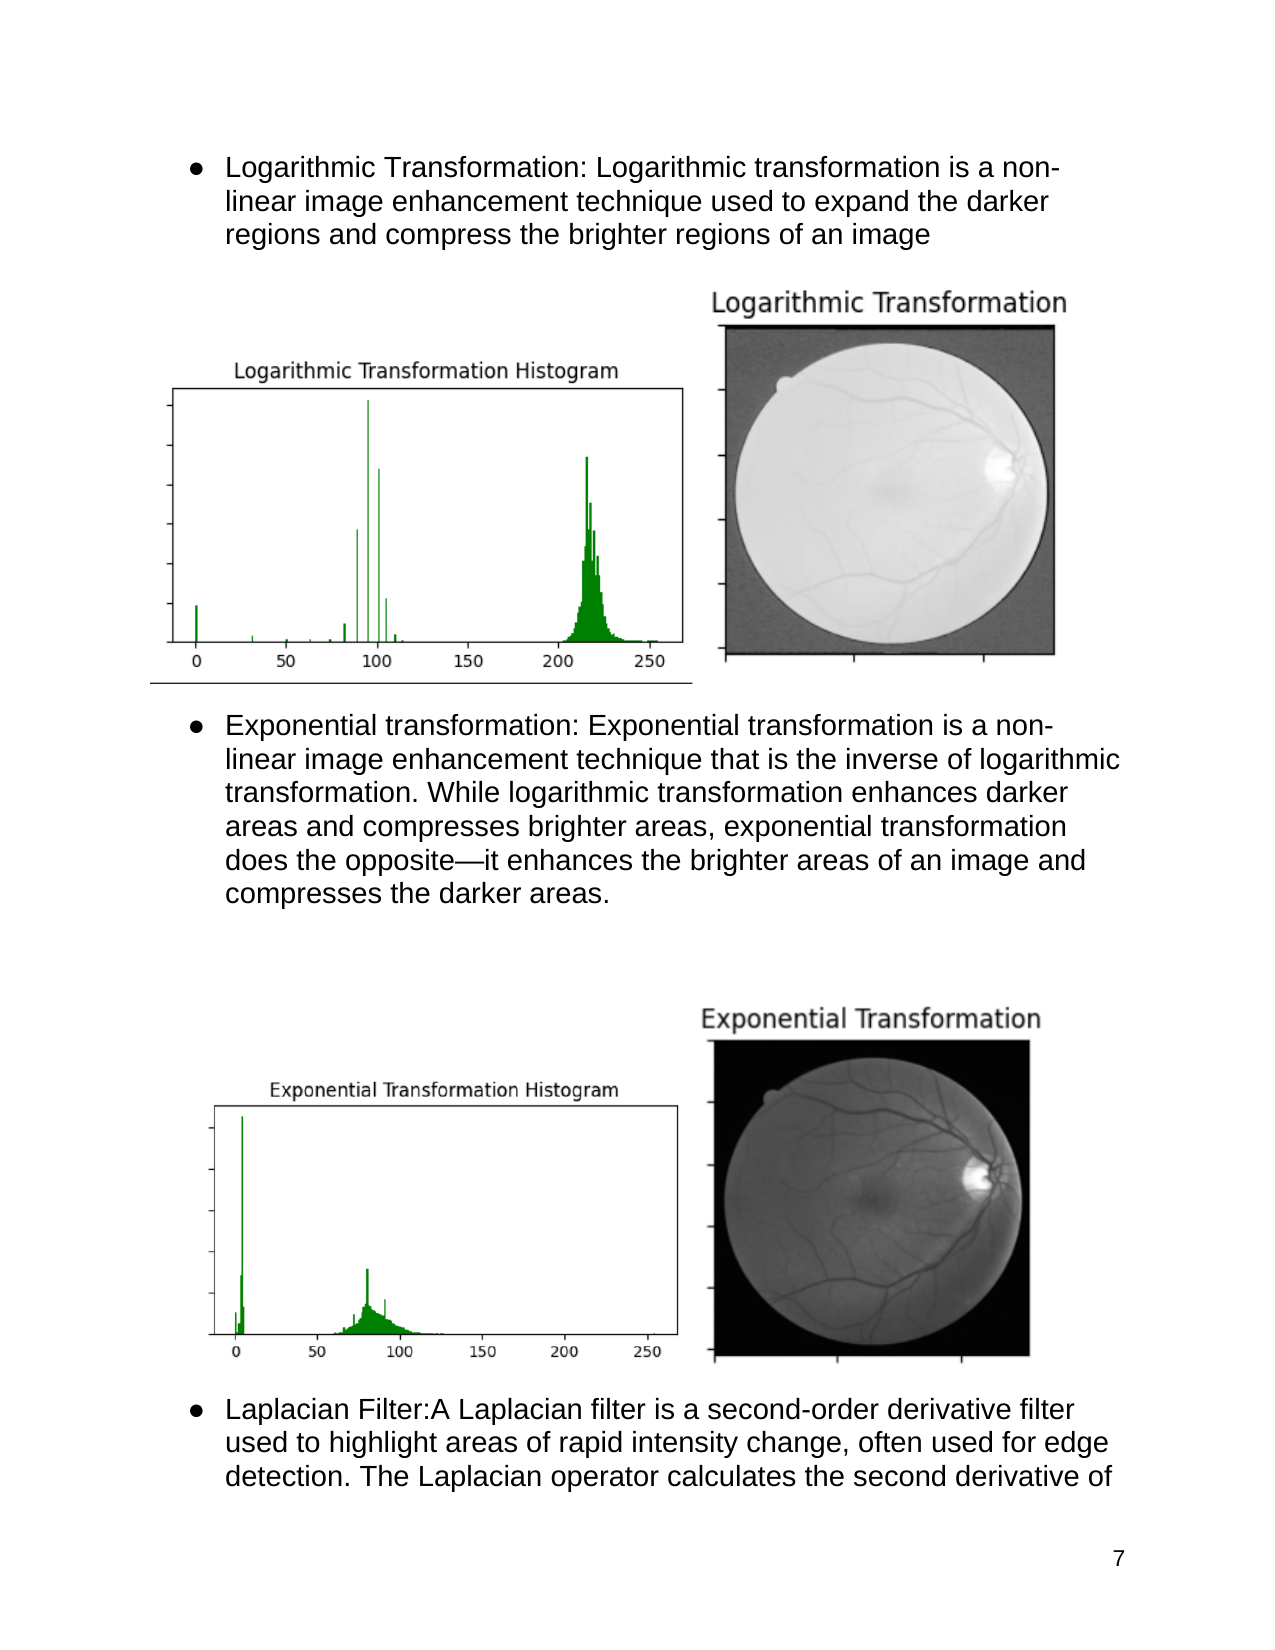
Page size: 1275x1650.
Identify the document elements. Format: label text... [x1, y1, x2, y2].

picture [150, 275, 1092, 684]
list Logarithmic Transformation: Logarithmic transformation is a non-linear image enhancement technique used to expand the darker regions and compress the brighter regions of an image [187, 150, 1125, 251]
list Exponential transformation: Exponential transformation is a non-linear image enhancement technique that is the inverse of logarithmic transformation. While logarithmic transformation enhances darker areas and compresses brighter areas, exponential transformation does the opposite—it enhances the brighter areas of an image and compresses the darker areas. [187, 708, 1125, 910]
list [187, 1392, 1125, 1492]
picture [193, 993, 1083, 1367]
